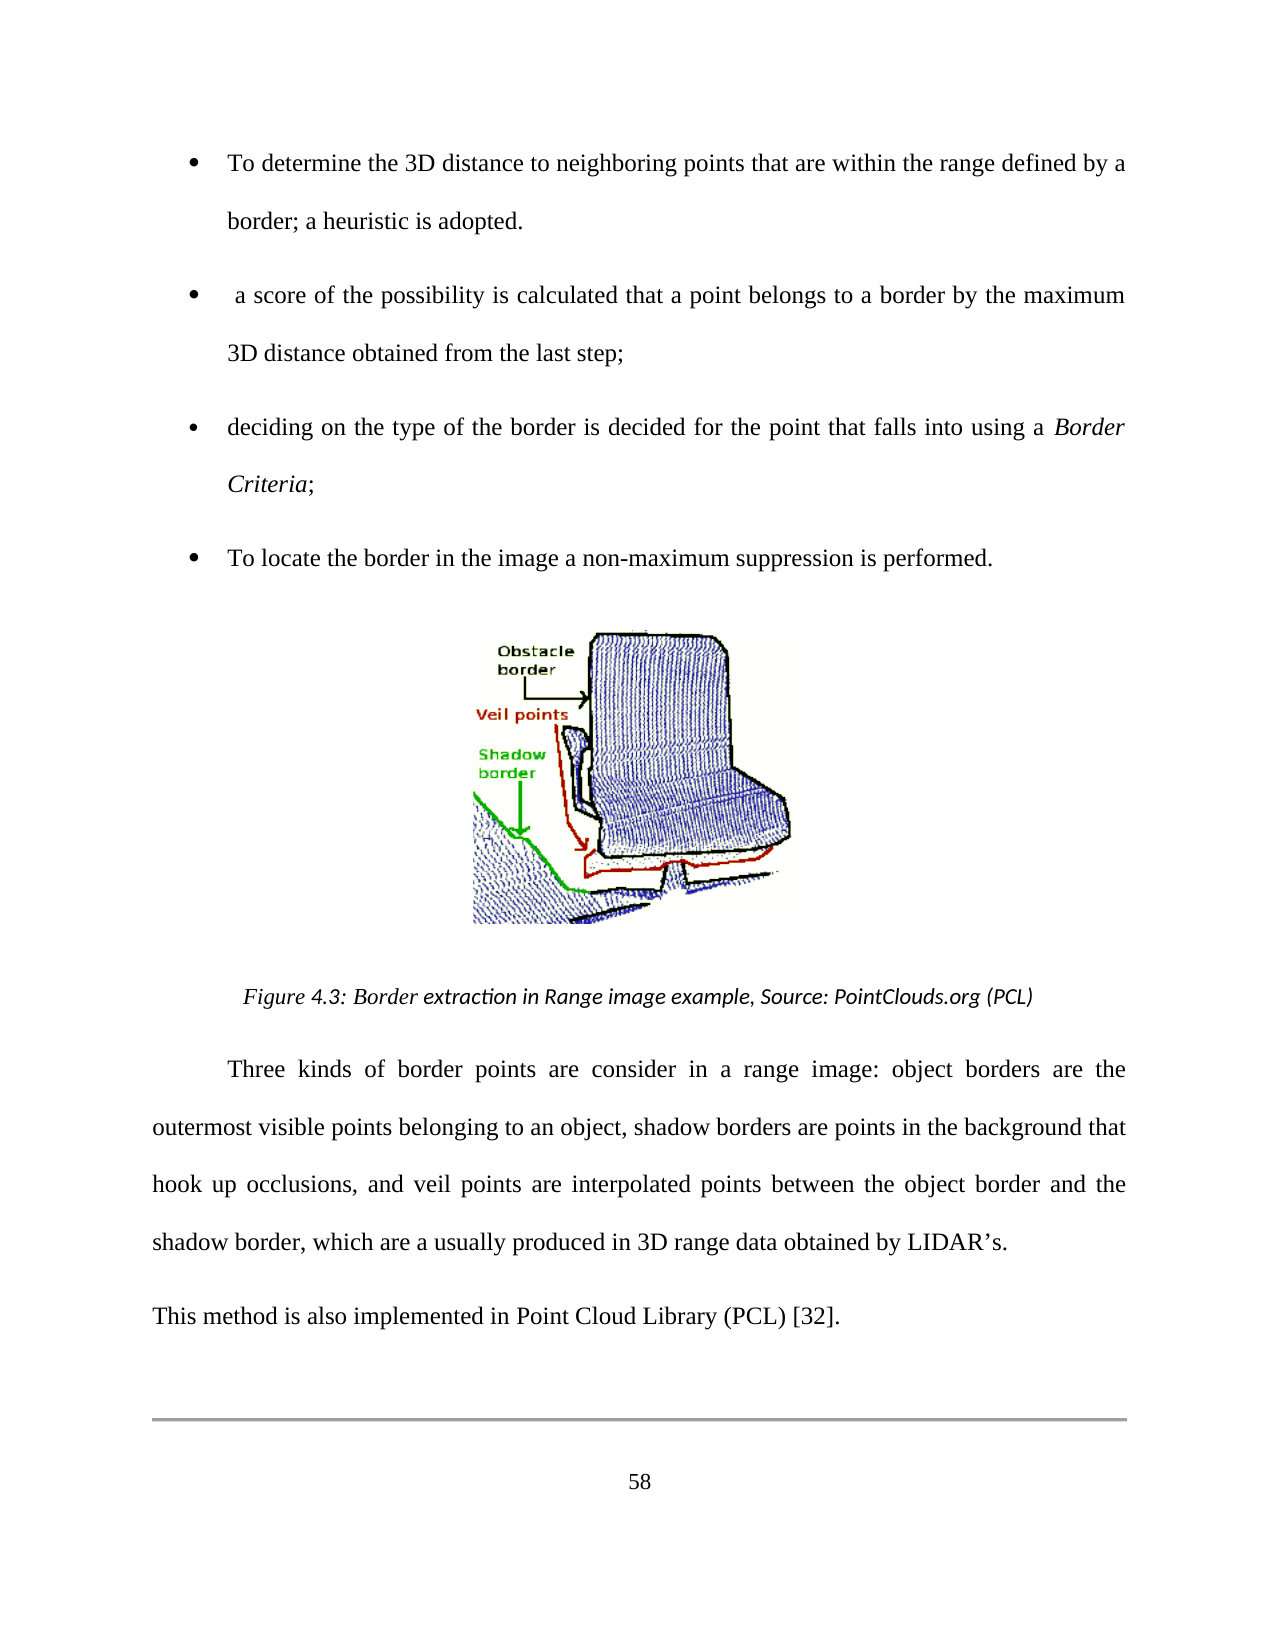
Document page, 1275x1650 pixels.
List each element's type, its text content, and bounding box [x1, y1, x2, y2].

list To locate the border in the image a non-maximum suppression is performed. [189, 543, 1127, 572]
text This method is also implemented in Point Cloud Library (PCL) [32]. [152, 1301, 1127, 1330]
list To determine the 3D distance to neighboring points that are within the range defined by a border; a heuristic is adopted. [189, 148, 1127, 235]
picture [473, 630, 807, 924]
text Three kinds of border points are consider in a range image: object borders are the outermost visible points belonging to an object, shadow borders are points in the background that hook up occlusions, and veil points are interpolated points between the object border and the shadow border, which are a usually produced in 3D range data obtained by LIDAR’s. [152, 1054, 1127, 1256]
text Figure 4.3: Border extraction in Range image example, Source: PointClouds.org (PCL) [152, 982, 1127, 1010]
list a score of the possibility is calculated that a point belongs to a border by the maximum 3D distance obtained from the last step; [189, 280, 1127, 366]
list deciding on the type of the border is decided for the point that falls into using a Border Criteria; [189, 412, 1127, 498]
